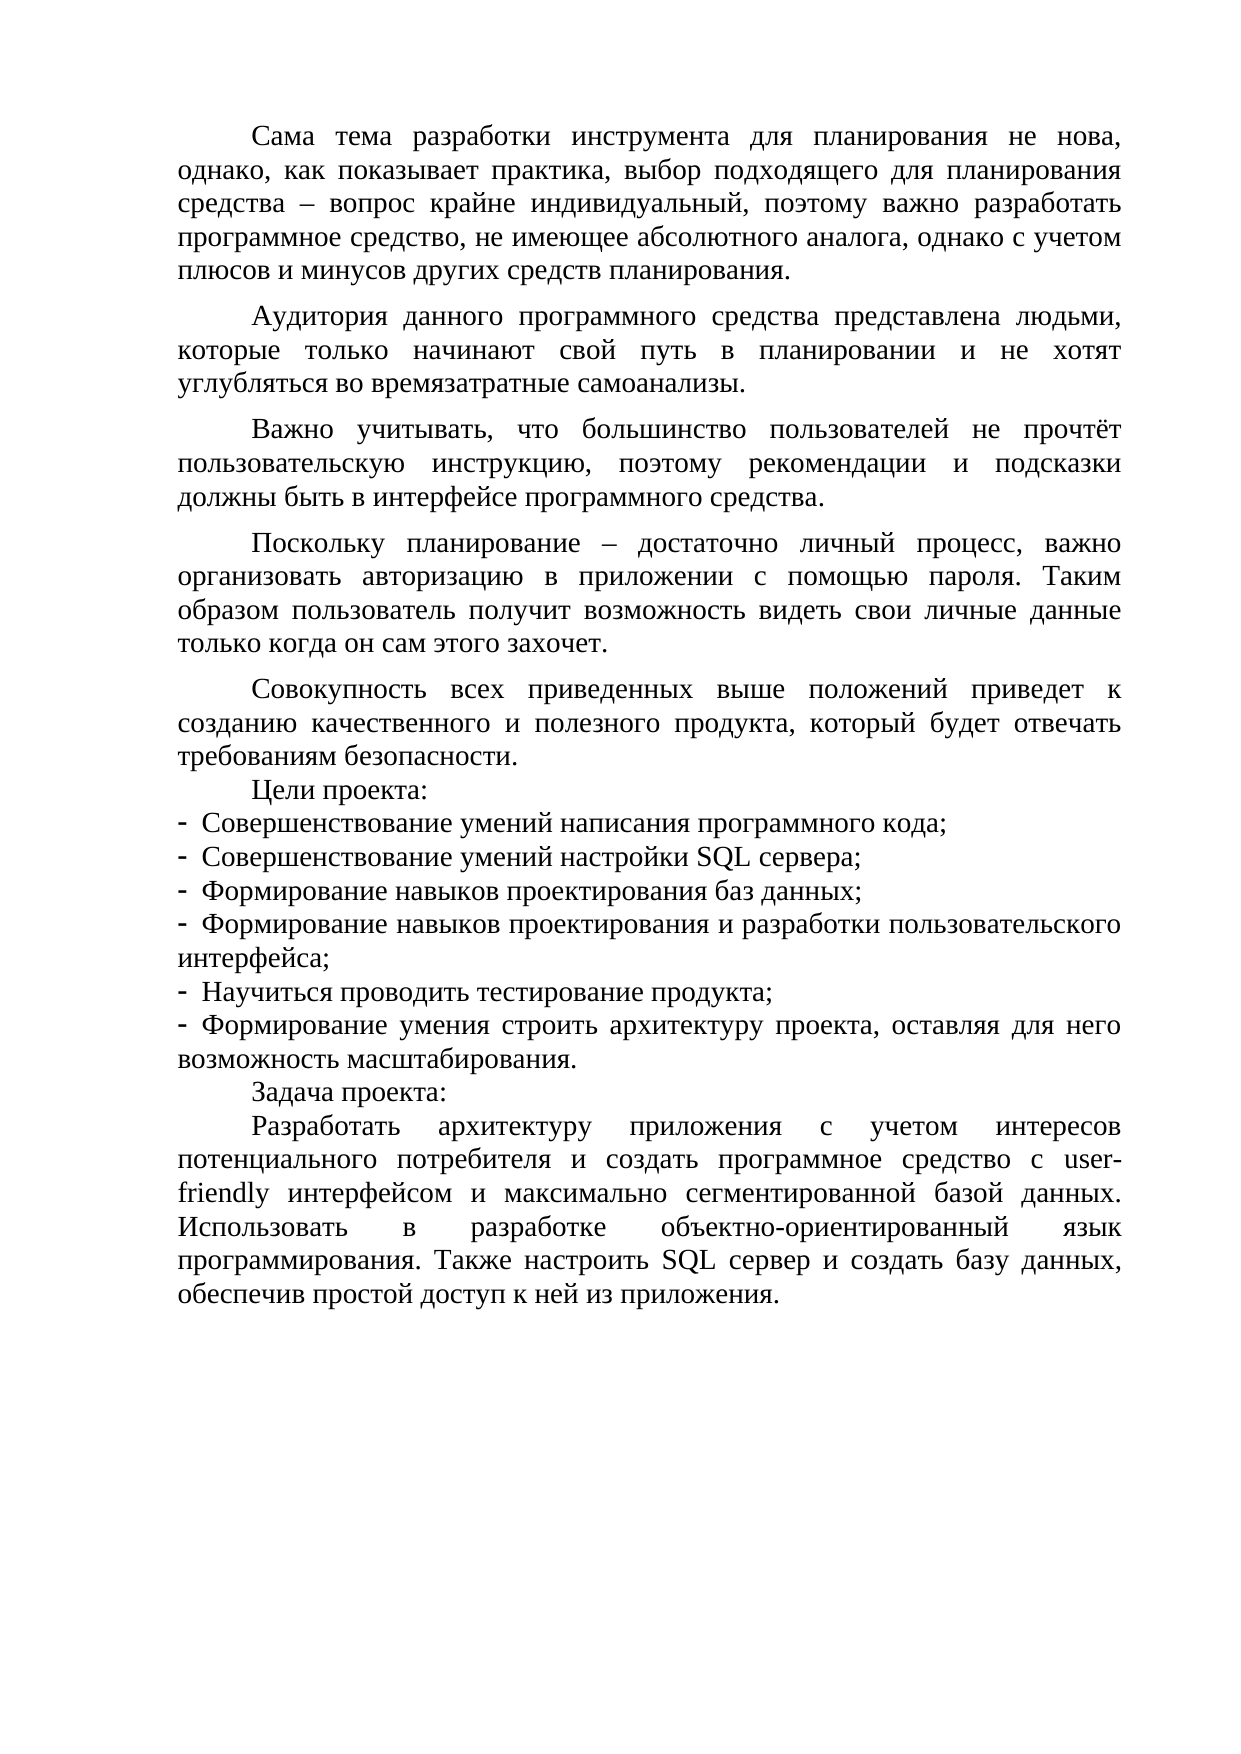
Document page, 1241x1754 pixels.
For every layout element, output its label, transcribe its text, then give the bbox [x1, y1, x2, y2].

text Аудитория данного программного средства представлена людьми, которые только начинают свой путь в планировании и не хотят углубляться во времязатратные самоанализы. [177, 298, 1122, 399]
text Поскольку планирование – достаточно личный процесс, важно организовать авторизацию в приложении с помощью пароля. Таким образом пользователь получит возможность видеть свои личные данные только когда он сам этого захочет. [177, 525, 1122, 659]
list Формирование навыков проектирования баз данных; [177, 873, 1122, 906]
list Совершенствование умений настройки SQL сервера; [177, 839, 1122, 873]
text Сама тема разработки инструмента для планирования не нова, однако, как показывает практика, выбор подходящего для планирования средства – вопрос крайне индивидуальный, поэтому важно разработать программное средство, не имеющее абсолютного аналога, однако с учетом плюсов и минусов других средств планирования. [177, 118, 1122, 286]
text Цели проекта: [177, 772, 1122, 806]
list Формирование умения строить архитектуру проекта, оставляя для него возможность масштабирования. [177, 1007, 1122, 1074]
list Научиться проводить тестирование продукта; [177, 974, 1122, 1007]
text Совокупность всех приведенных выше положений приведет к созданию качественного и полезного продукта, который будет отвечать требованиям безопасности. [177, 671, 1122, 772]
list Формирование навыков проектирования и разработки пользовательского интерфейса; [177, 906, 1122, 974]
text Важно учитывать, что большинство пользователей не прочтёт пользовательскую инструкцию, поэтому рекомендации и подсказки должны быть в интерфейсе программного средства. [177, 412, 1122, 512]
text Задача проекта: [177, 1074, 1122, 1108]
text Разработать архитектуру приложения с учетом интересов потенциального потребителя и создать программное средство с user-friendly интерфейсом и максимально сегментированной базой данных. Использовать в разработке объектно-ориентированный язык программирования. Также настроить SQL сервер и создать базу данных, обеспечив простой доступ к ней из приложения. [177, 1108, 1122, 1309]
list Совершенствование умений написания программного кода; [177, 806, 1122, 839]
